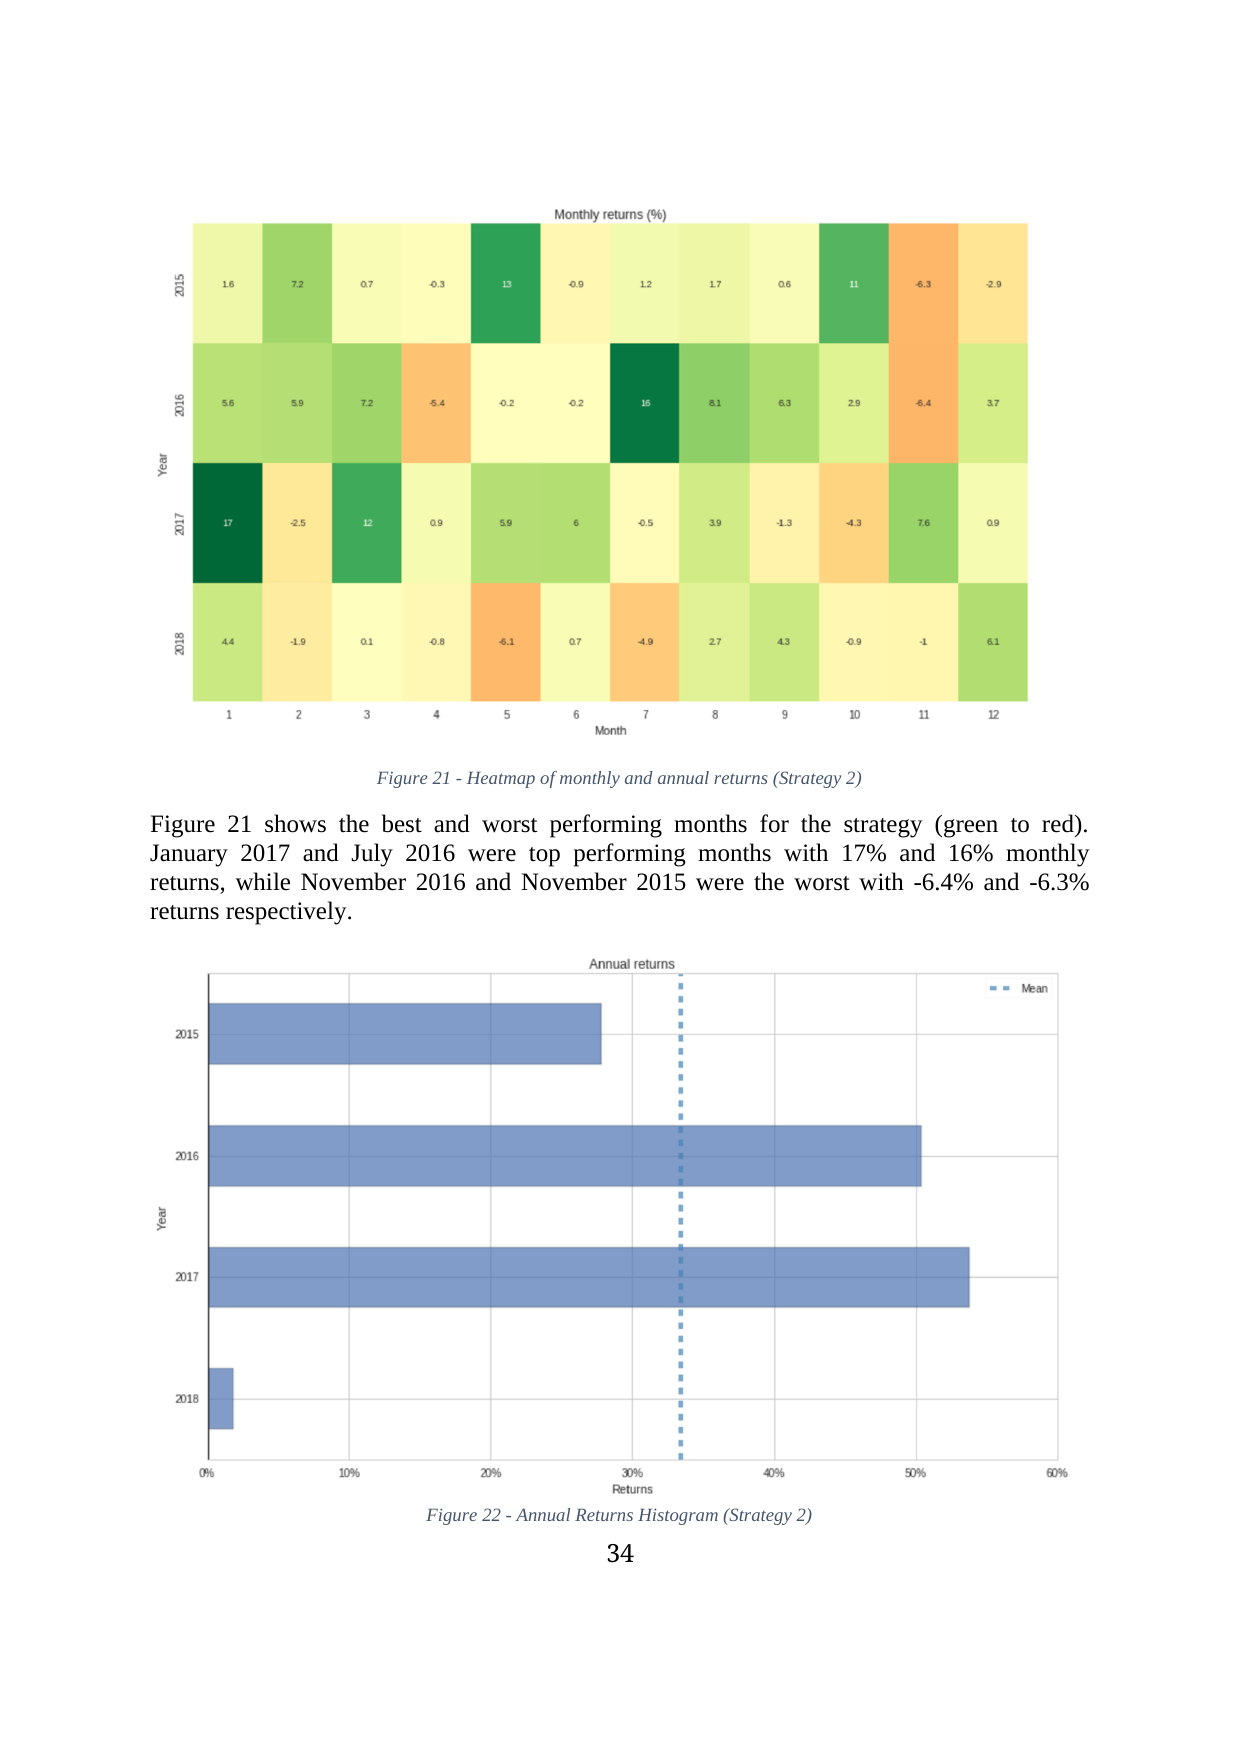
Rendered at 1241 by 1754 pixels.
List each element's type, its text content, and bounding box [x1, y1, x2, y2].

picture [150, 194, 1053, 743]
picture [150, 953, 1091, 1504]
text Figure 21 shows the best and worst performing months for the strategy (green to red). January 2017 and July 2016 were top performing months with 17% and 16% monthly returns, while November 2016 and November 2015 were the worst with -6.4% and -6.3% returns respectively. [150, 809, 1090, 924]
